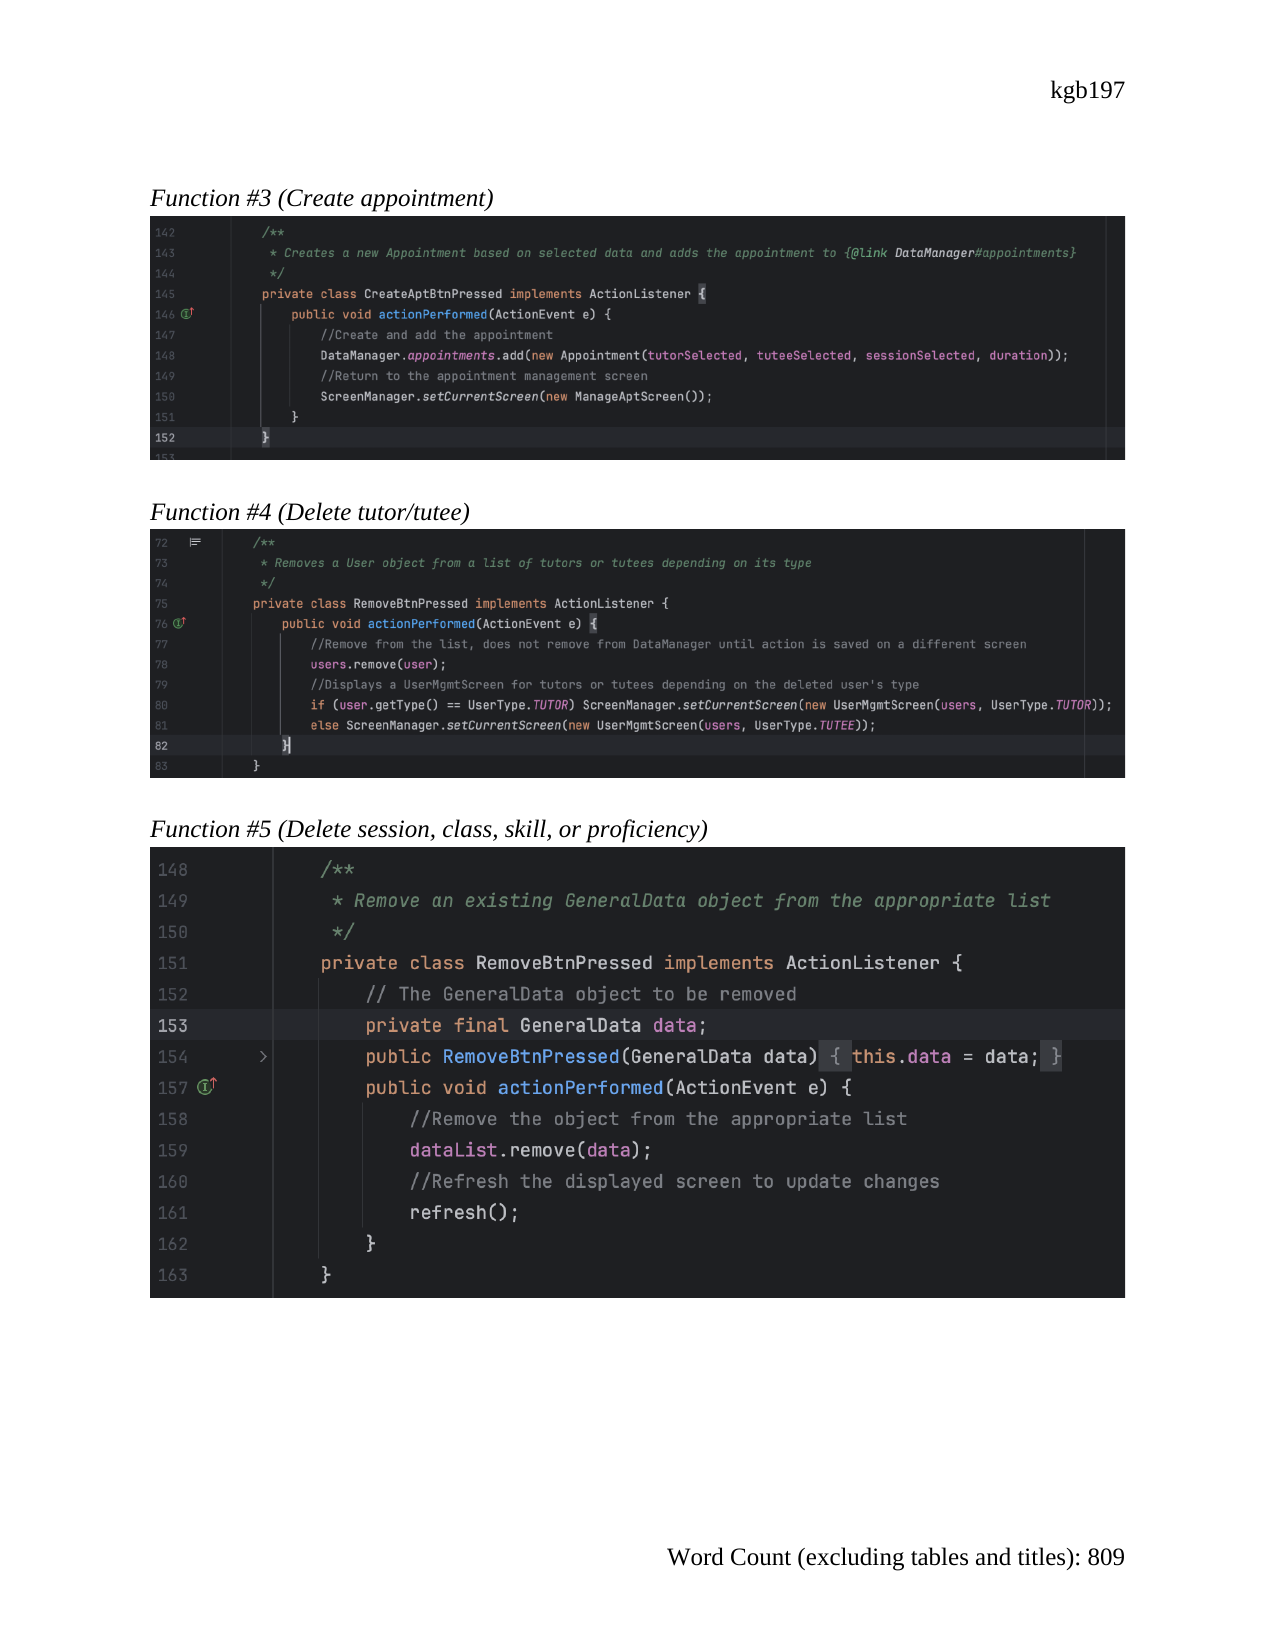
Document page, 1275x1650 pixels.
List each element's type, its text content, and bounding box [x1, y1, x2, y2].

subtitle Function #4 (Delete tutor/tutee) [150, 497, 1125, 525]
subtitle Function #5 (Delete session, class, skill, or proficiency) [150, 814, 1125, 843]
picture [150, 216, 1125, 460]
picture [150, 529, 1125, 778]
picture [150, 847, 1125, 1298]
subtitle Function #3 (Create appointment) [150, 183, 1125, 212]
